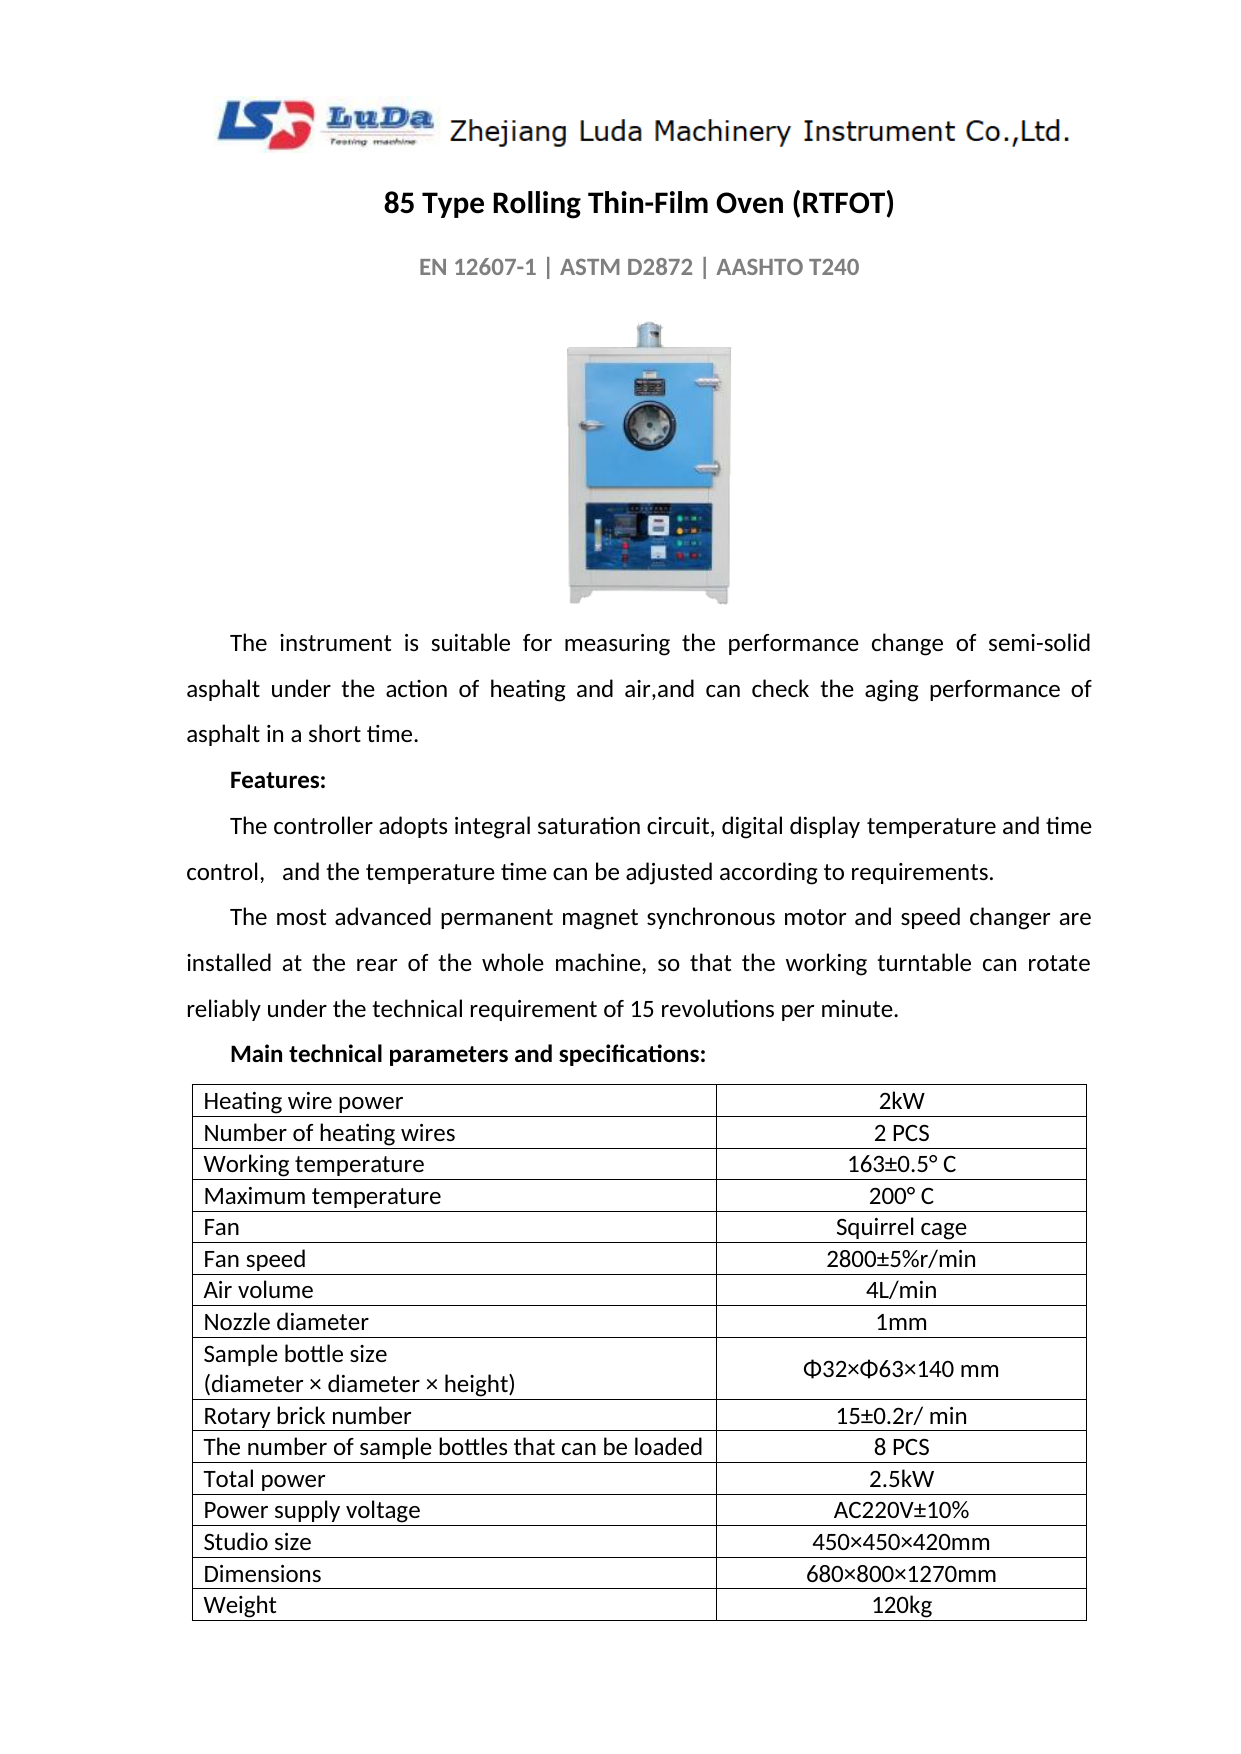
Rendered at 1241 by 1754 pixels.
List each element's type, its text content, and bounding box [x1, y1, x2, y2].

text The instrument is suitable for measuring the performance change of semi-solid asphalt under the action of heating and air,and can check the aging performance of asphalt in a short time. [186, 627, 1093, 749]
table_cell 15±0.2r/ min [717, 1400, 1086, 1430]
table_cell 120kg [717, 1589, 1086, 1620]
table_cell Fan [193, 1212, 716, 1242]
table_cell 163±0.5° C [717, 1149, 1086, 1179]
table_cell Number of heating wires [193, 1117, 716, 1147]
text Features: [186, 764, 1093, 795]
table_cell 450×450×420mm [717, 1526, 1086, 1557]
table_cell 4L/min [717, 1275, 1086, 1305]
table_cell Working temperature [193, 1149, 716, 1179]
table_header 2kW [717, 1085, 1086, 1116]
text The most advanced permanent magnet synchronous motor and speed changer are installed at the rear of the whole machine, so that the working turntable can rotate reliably under the technical requirement of 15 revolutions per minute. [186, 901, 1093, 1023]
table_cell Fan speed [193, 1243, 716, 1274]
table_cell 1mm [717, 1306, 1086, 1337]
table_cell 2800±5%r/min [717, 1243, 1086, 1274]
table_cell Total power [193, 1463, 716, 1493]
table_cell Power supply voltage [193, 1495, 716, 1525]
table_cell Air volume [193, 1275, 716, 1305]
text The controller adopts integral saturation circuit, digital display temperature and time control, and the temperature time can be adjusted according to requirements. [186, 810, 1093, 886]
table_cell Sample bottle size (diameter × diameter × height) [193, 1338, 716, 1399]
table_cell AC220V±10% [717, 1495, 1086, 1525]
table_cell 8 PCS [717, 1431, 1086, 1462]
table_cell Rotary brick number [193, 1400, 716, 1430]
table_cell Squirrel cage [717, 1212, 1086, 1242]
picture [213, 96, 1082, 164]
table_cell 2 PCS [717, 1117, 1086, 1147]
table_cell Dimensions [193, 1558, 716, 1588]
table_header Heating wire power [193, 1085, 716, 1116]
picture [465, 320, 814, 627]
table_cell The number of sample bottles that can be loaded [193, 1431, 716, 1462]
table_cell Weight [193, 1589, 716, 1620]
table_cell 680×800×1270mm [717, 1558, 1086, 1588]
table_cell Φ32×Φ63×140 mm [717, 1338, 1086, 1399]
text Main technical parameters and specifications: [186, 1038, 1093, 1069]
table_cell 2.5kW [717, 1463, 1086, 1493]
table_cell Maximum temperature [193, 1180, 716, 1211]
text 85 Type Rolling Thin-Film Oven (RTFOT) [186, 183, 1093, 221]
table_cell Nozzle diameter [193, 1306, 716, 1337]
table_cell Studio size [193, 1526, 716, 1557]
table_cell 200° C [717, 1180, 1086, 1211]
text EN 12607-1 | ASTM D2872 | AASHTO T240 [186, 251, 1093, 282]
